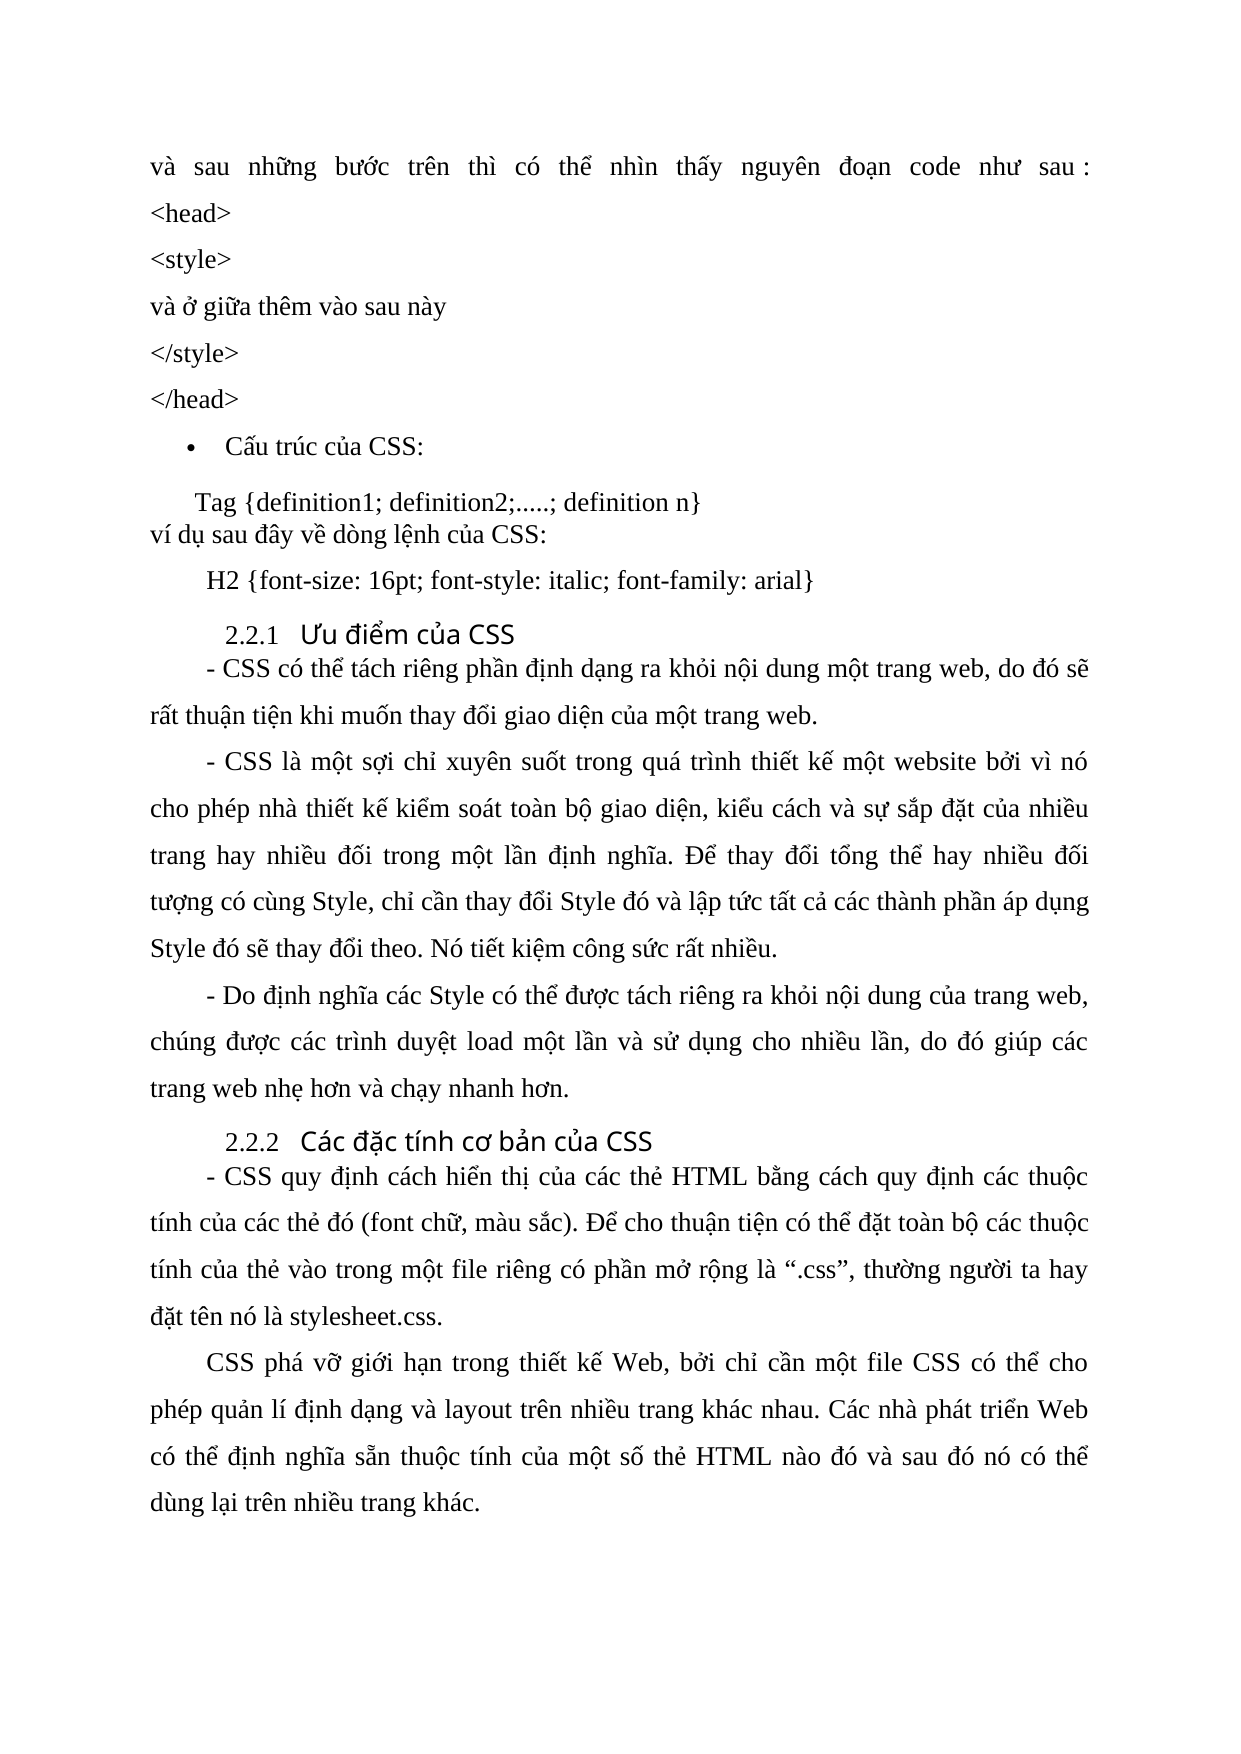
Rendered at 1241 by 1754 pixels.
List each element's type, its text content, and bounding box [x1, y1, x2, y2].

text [150, 150, 1090, 321]
text - CSS quy định cách hiển thị của các thẻ HTML bằng cách quy định các thuộc tính của các thẻ đó (font chữ, màu sắc). Để cho thuận tiện có thể đặt toàn bộ các thuộc tính của thẻ vào trong một file riêng có phần mở rộng là “.css”, thường người ta hay đặt tên nó là stylesheet.css. [150, 1160, 1090, 1331]
list Cấu trúc của CSS: [187, 430, 1090, 461]
text CSS phá vỡ giới hạn trong thiết kế Web, bởi chỉ cần một file CSS có thể cho phép quản lí định dạng và layout trên nhiều trang khác nhau. Các nhà phát triển Web có thể định nghĩa sẵn thuộc tính của một số thẻ HTML nào đó và sau đó nó có thể dùng lại trên nhiều trang khác. [150, 1346, 1090, 1518]
text ví dụ sau đây về dòng lệnh của CSS: [150, 518, 1090, 549]
text - CSS có thể tách riêng phần định dạng ra khỏi nội dung một trang web, do đó sẽ rất thuận tiện khi muốn thay đổi giao diện của một trang web. [150, 652, 1090, 730]
text </style> </head> [150, 337, 1090, 414]
subtitle Các đặc tính cơ bản của CSS [225, 1123, 1090, 1160]
text Tag {definition1; definition2;.....; definition n} [187, 487, 1090, 518]
text - CSS là một sợi chỉ xuyên suốt trong quá trình thiết kế một website bởi vì nó cho phép nhà thiết kế kiểm soát toàn bộ giao diện, kiểu cách và sự sắp đặt của nhiều trang hay nhiều đối trong một lần định nghĩa. Để thay đổi tổng thể hay nhiều đối tượng có cùng Style, chỉ cần thay đổi Style đó và lập tức tất cả các thành phần áp dụng Style đó sẽ thay đổi theo. Nó tiết kiệm công sức rất nhiều. [150, 745, 1090, 963]
subtitle Ưu điểm của CSS [225, 615, 1090, 652]
text - Do định nghĩa các Style có thể được tách riêng ra khỏi nội dung của trang web, chúng được các trình duyệt load một lần và sử dụng cho nhiều lần, do đó giúp các trang web nhẹ hơn và chạy nhanh hơn. [150, 979, 1090, 1103]
text H2 {font-size: 16pt; font-style: italic; font-family: arial} [206, 564, 1090, 596]
